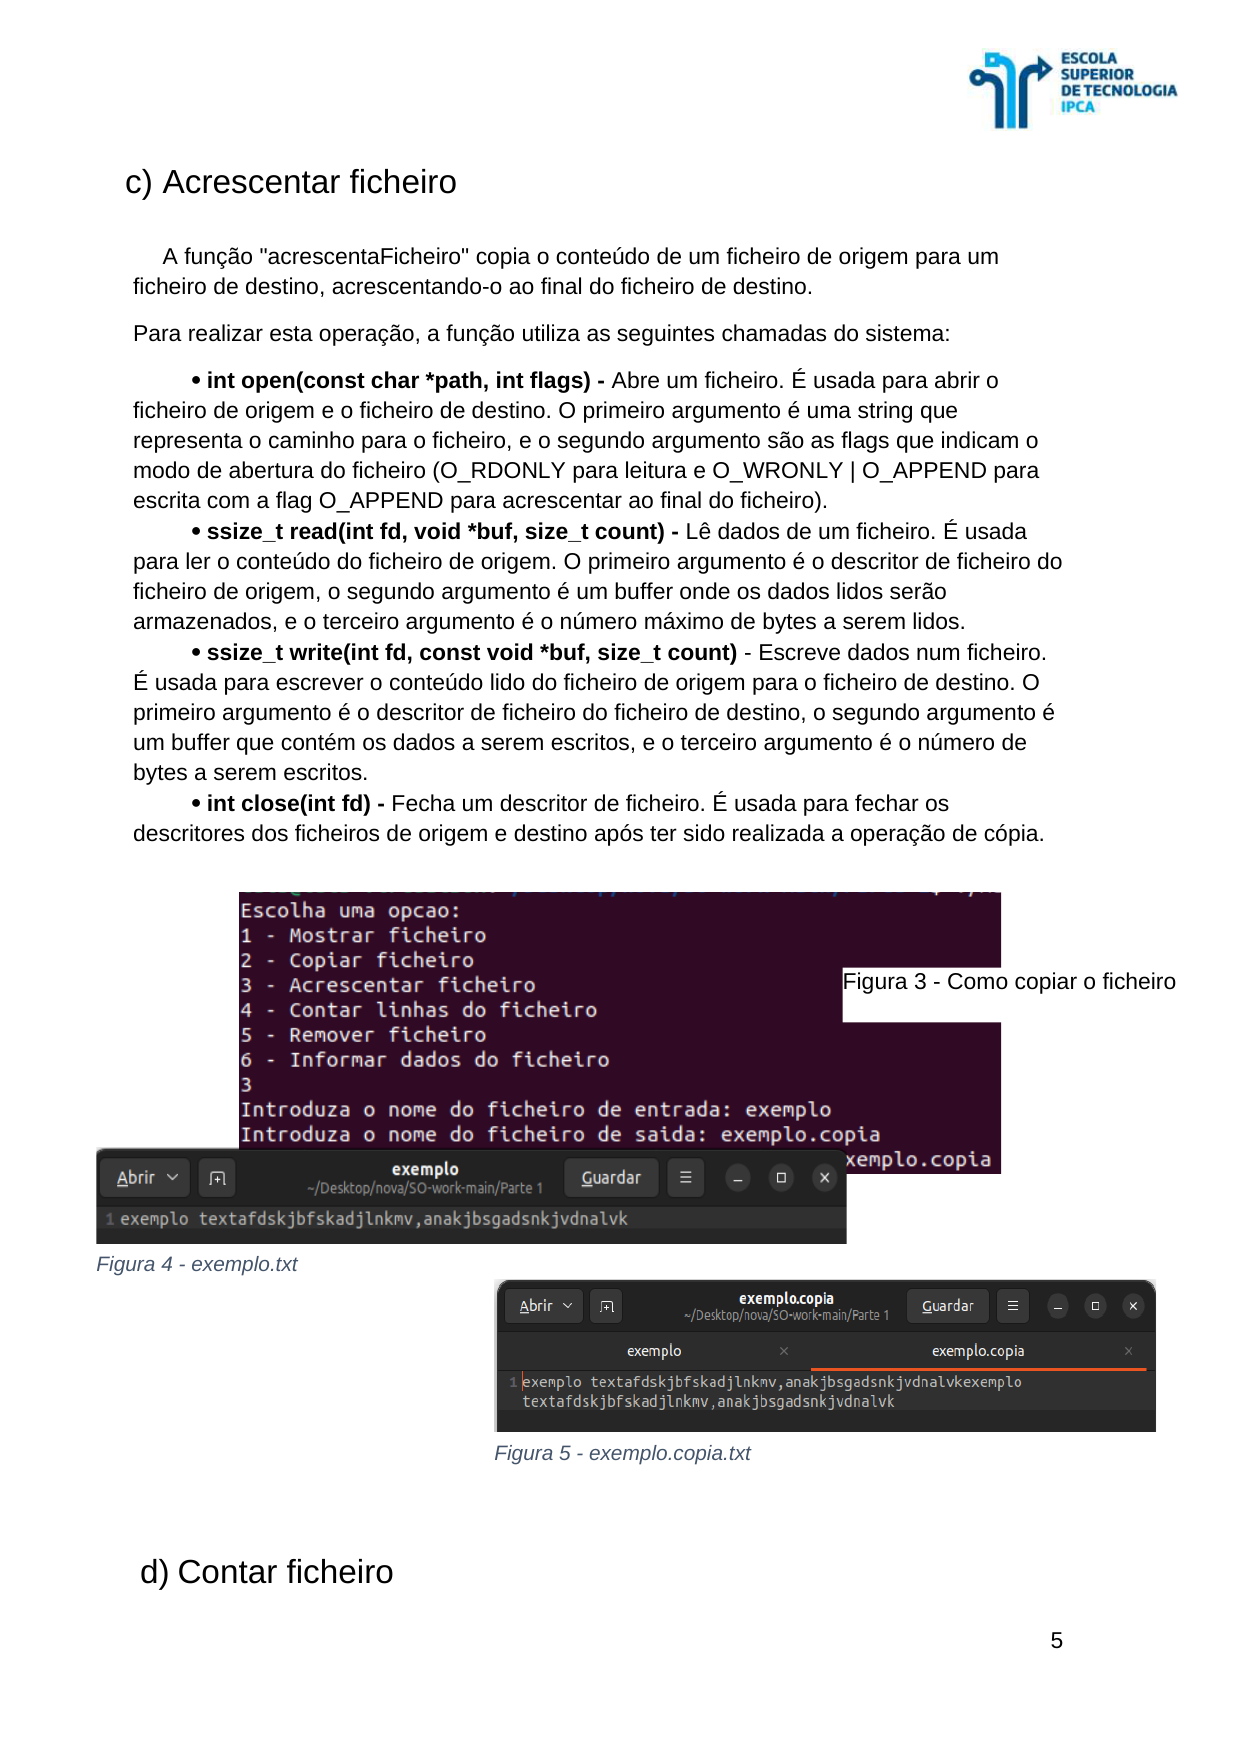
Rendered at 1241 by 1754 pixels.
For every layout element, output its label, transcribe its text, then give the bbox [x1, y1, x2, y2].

text Para realizar esta operação, a função utiliza as seguintes chamadas do sistema: [133, 320, 1063, 346]
list Acrescentar ficheiro [125, 162, 1063, 201]
list ssize_t write(int fd, const void *buf, size_t count) - Escreve dados num ficheiro. É usada para escrever o conteúdo lido do ficheiro de origem para o ficheiro de destino. O primeiro argumento é o descritor de ficheiro do ficheiro de destino, o segundo argumento é um buffer que contém os dados a serem escritos, e o terceiro argumento é o número de bytes a serem escritos. [133, 638, 1063, 786]
list Contar ficheiro [140, 1552, 1063, 1590]
list int open(const char *path, int flags) - Abre um ficheiro. É usada para abrir o ficheiro de origem e o ficheiro de destino. O primeiro argumento é uma string que representa o caminho para o ficheiro, e o segundo argumento são as flags que indicam o modo de abertura do ficheiro (O_RDONLY para leitura e O_WRONLY | O_APPEND para escrita com a flag O_APPEND para acrescentar ao final do ficheiro). [133, 367, 1063, 514]
text A função "acrescentaFicheiro" copia o conteúdo de um ficheiro de origem para um ficheiro de destino, acrescentando-o ao final do ficheiro de destino. [133, 243, 1063, 299]
list ssize_t read(int fd, void *buf, size_t count) - Lê dados de um ficheiro. É usada para ler o conteúdo do ficheiro de origem. O primeiro argumento é o descritor de ficheiro do ficheiro de origem, o segundo argumento é um buffer onde os dados lidos serão armazenados, e o terceiro argumento é o número máximo de bytes a serem lidos. [133, 518, 1063, 635]
picture [96, 892, 1002, 1244]
picture [494, 1279, 1157, 1432]
list int close(int fd) - Fecha um descritor de ficheiro. É usada para fechar os descritores dos ficheiros de origem e destino após ter sido realizada a operação de cópia. [133, 789, 1063, 846]
